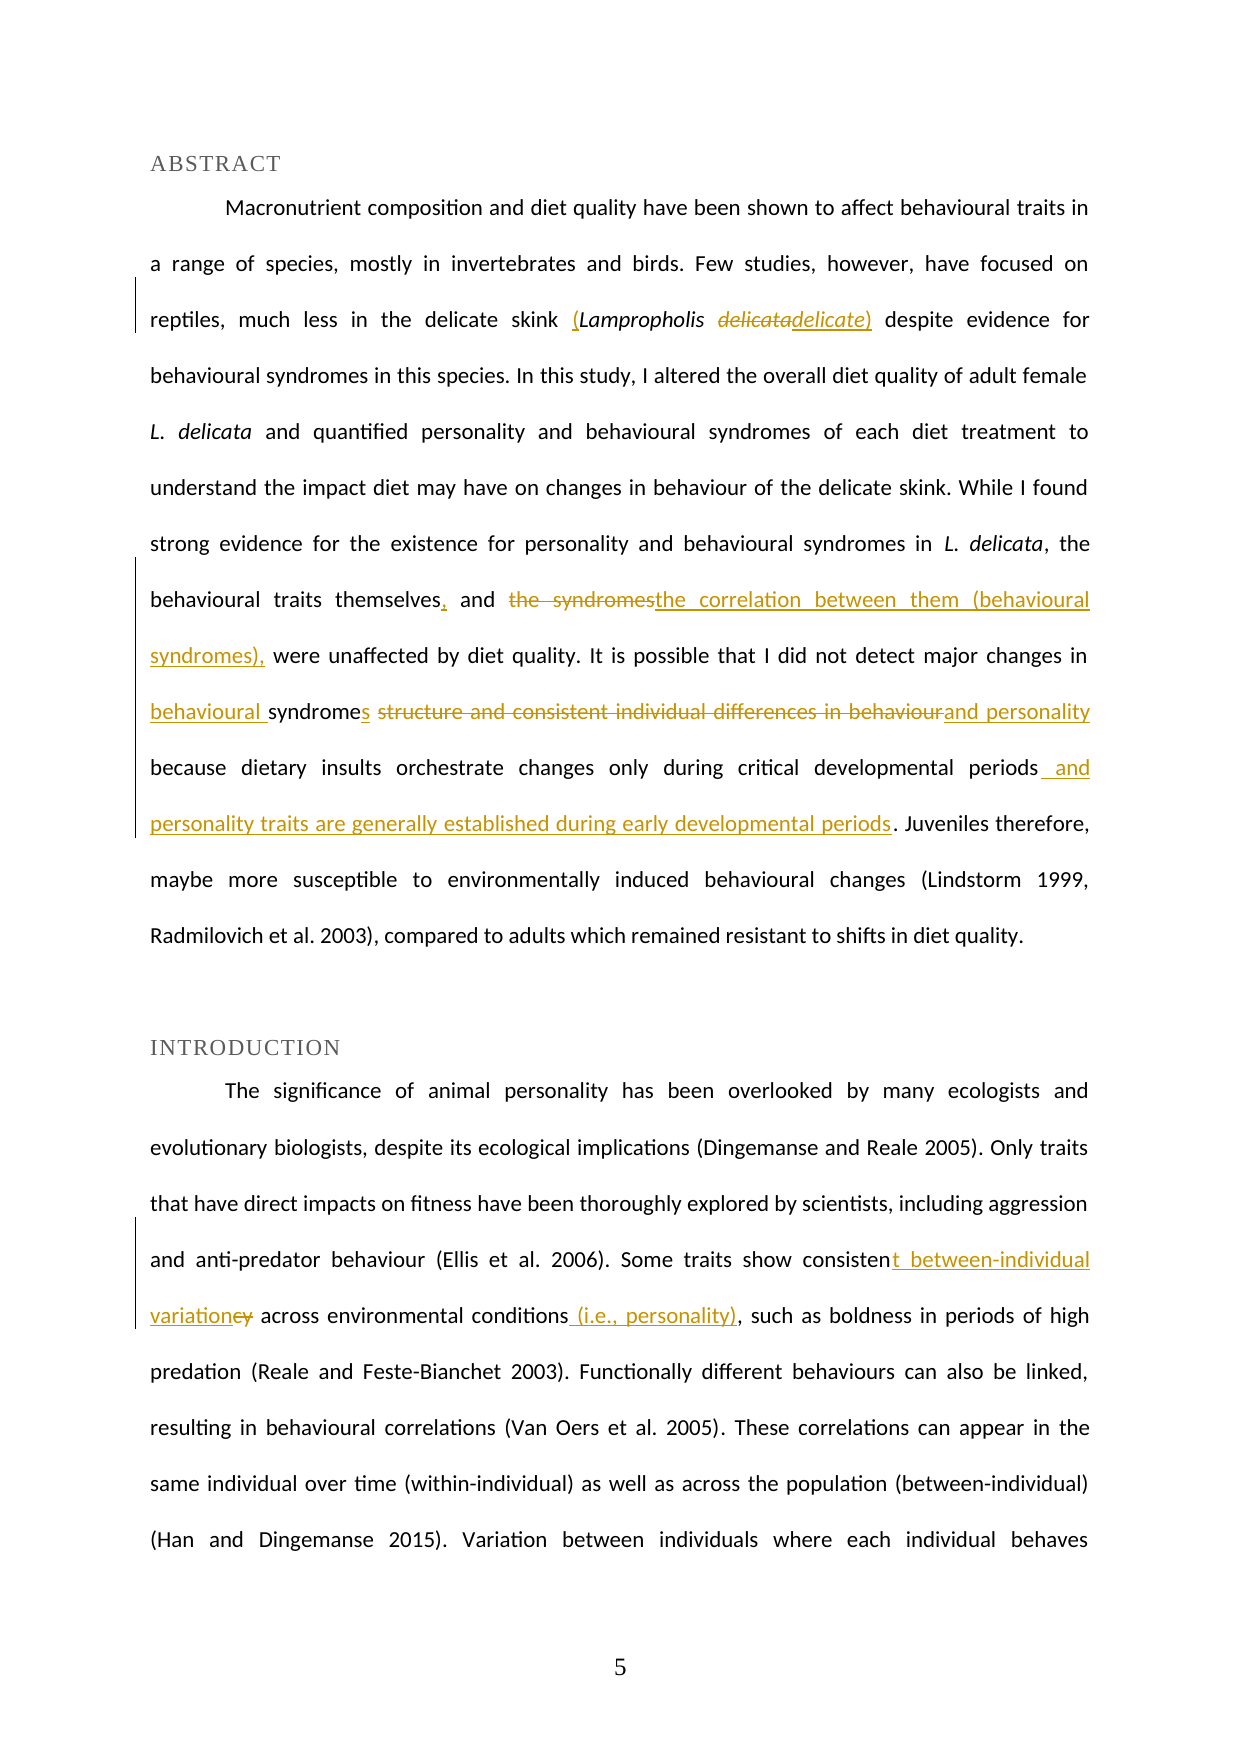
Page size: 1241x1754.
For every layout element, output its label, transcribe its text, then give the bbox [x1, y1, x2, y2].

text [150, 1077, 1090, 1553]
text Macronutrient composition and diet quality have been shown to affect behavioural traits in a range of species, mostly in invertebrates and birds. Few studies, however, have focused on reptiles, much less in the delicate skink Lampropholis despite evidence for behavioural syndromes in this species. In this study, I altered the overall diet quality of adult female L. delicata and quantified personality and behavioural syndromes of each diet treatment to understand the impact diet may have on changes in behaviour of the delicate skink. While I found strong evidence for the existence for personality and behavioural syndromes in L. delicata, the behavioural traits themselves and were unaffected by diet quality. It is possible that I did not detect major changes in syndrome because dietary insults orchestrate changes only during critical developmental periods. Juveniles therefore, maybe more susceptible to environmentally induced behavioural changes (Lindstorm 1999, Radmilovich et al. 2003), compared to adults which remained resistant to shifts in diet quality. [150, 193, 1090, 949]
subtitle ABSTRACT [150, 150, 1090, 176]
subtitle INTRODUCTION [150, 1034, 1090, 1060]
